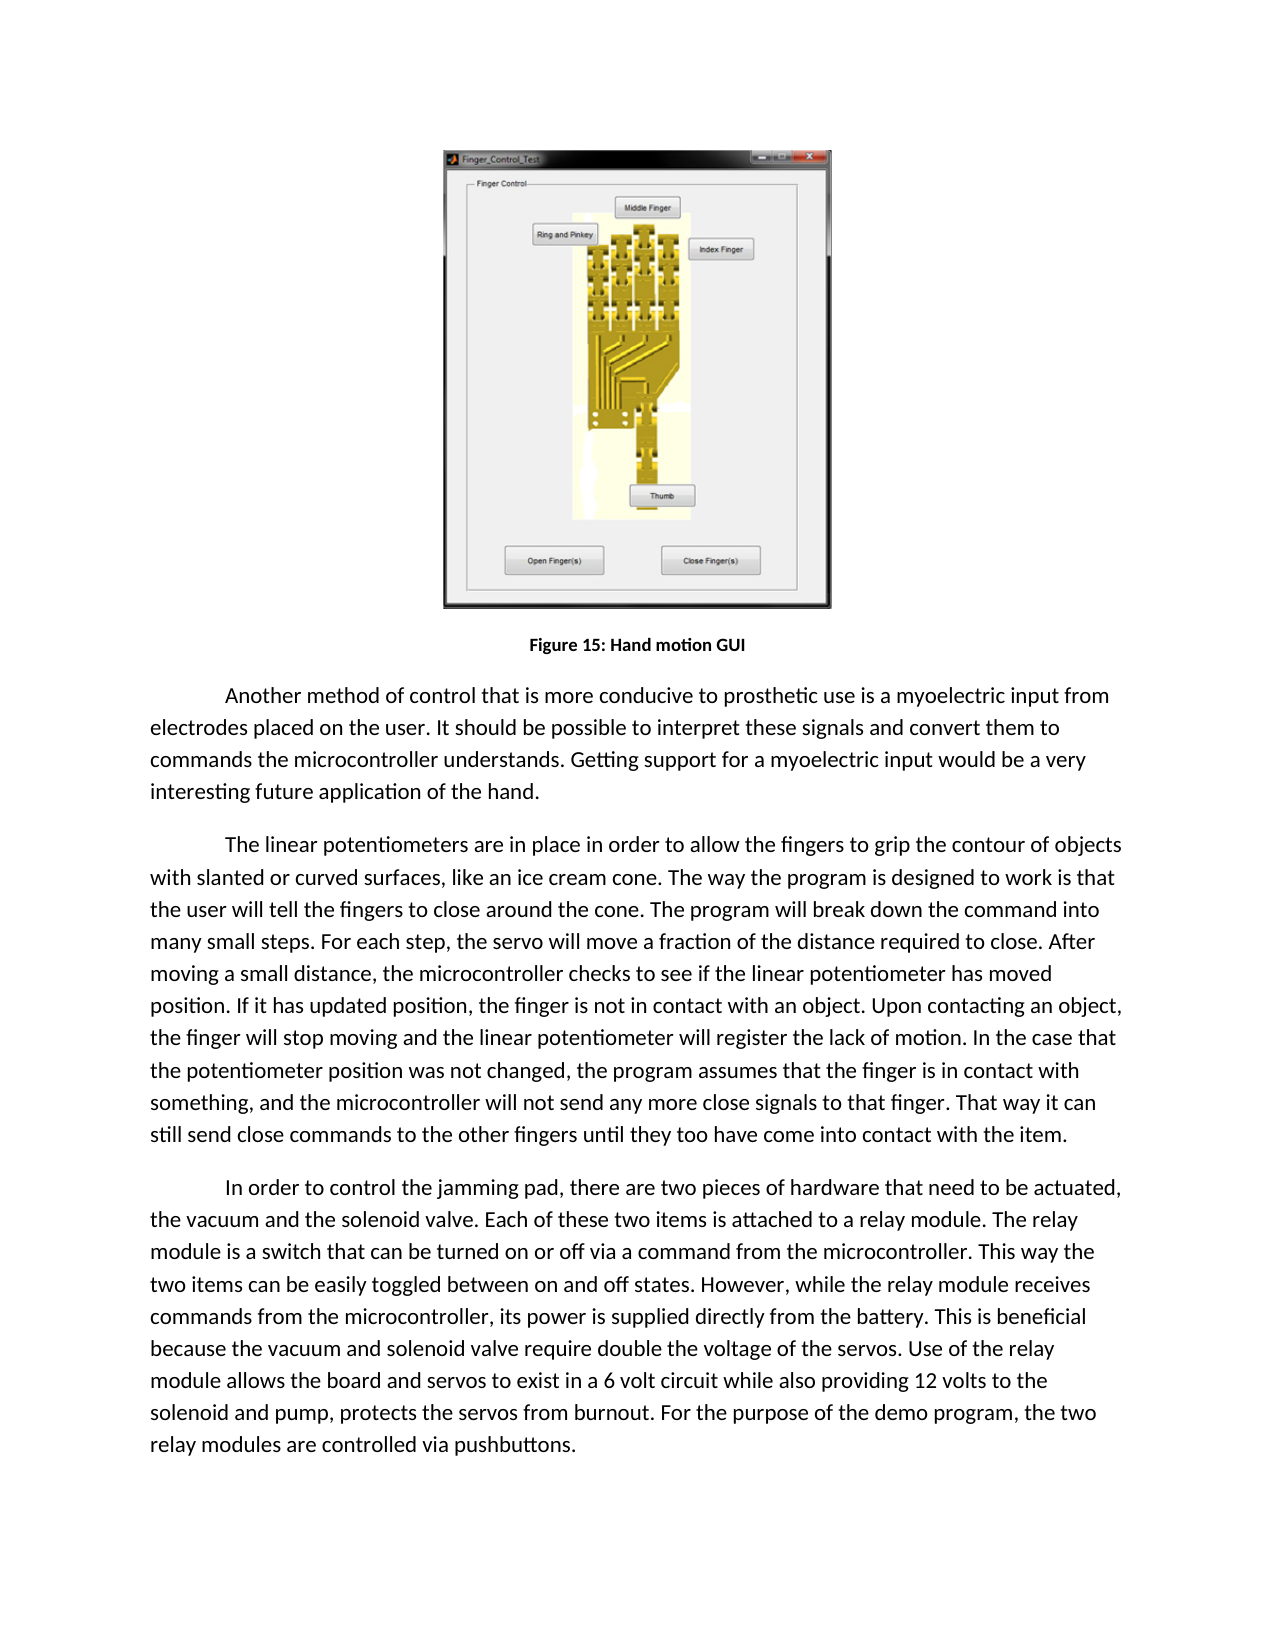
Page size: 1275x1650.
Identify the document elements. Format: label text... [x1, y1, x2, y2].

text Another method of control that is more conducive to prosthetic use is a myoelectric input from electrodes placed on the user. It should be possible to interpret these signals and convert them to commands the microcontroller understands. Getting support for a myoelectric input would be a very interesting future application of the hand. [150, 681, 1125, 805]
text The linear potentiometers are in place in order to allow the fingers to grip the contour of objects with slanted or curved surfaces, like an ice cream cone. The way the program is designed to work is that the user will tell the fingers to close around the cone. The program will break down the command into many small steps. For each step, the servo will move a fraction of the distance required to close. After moving a small distance, the microcontroller checks to see if the linear potentiometer has moved position. If it has updated position, the finger is not in contact with an object. Upon contacting an object, the finger will stop moving and the linear potentiometer will register the lack of motion. In the case that the potentiometer position was not changed, the program assumes that the finger is in contact with something, and the microcontroller will not send any more close signals to that finger. That way it can still send close commands to the other fingers until they too have come into contact with the item. [150, 830, 1125, 1148]
text Figure 15: Hand motion GUI [150, 634, 1125, 657]
picture [443, 150, 832, 609]
text In order to control the jamming pad, there are two pieces of hardware that need to be actuated, the vacuum and the solenoid valve. Each of these two items is attached to a relay module. The relay module is a switch that can be turned on or off via a command from the microcontroller. This way the two items can be easily toggled between on and off states. However, while the relay module receives commands from the microcontroller, its power is supplied directly from the battery. This is beneficial because the vacuum and solenoid valve require double the voltage of the servos. Use of the relay module allows the board and servos to exist in a 6 volt circuit while also providing 12 volts to the solenoid and pump, protects the servos from burnout. For the purpose of the demo program, the two relay modules are controlled via pushbuttons. [150, 1173, 1125, 1459]
